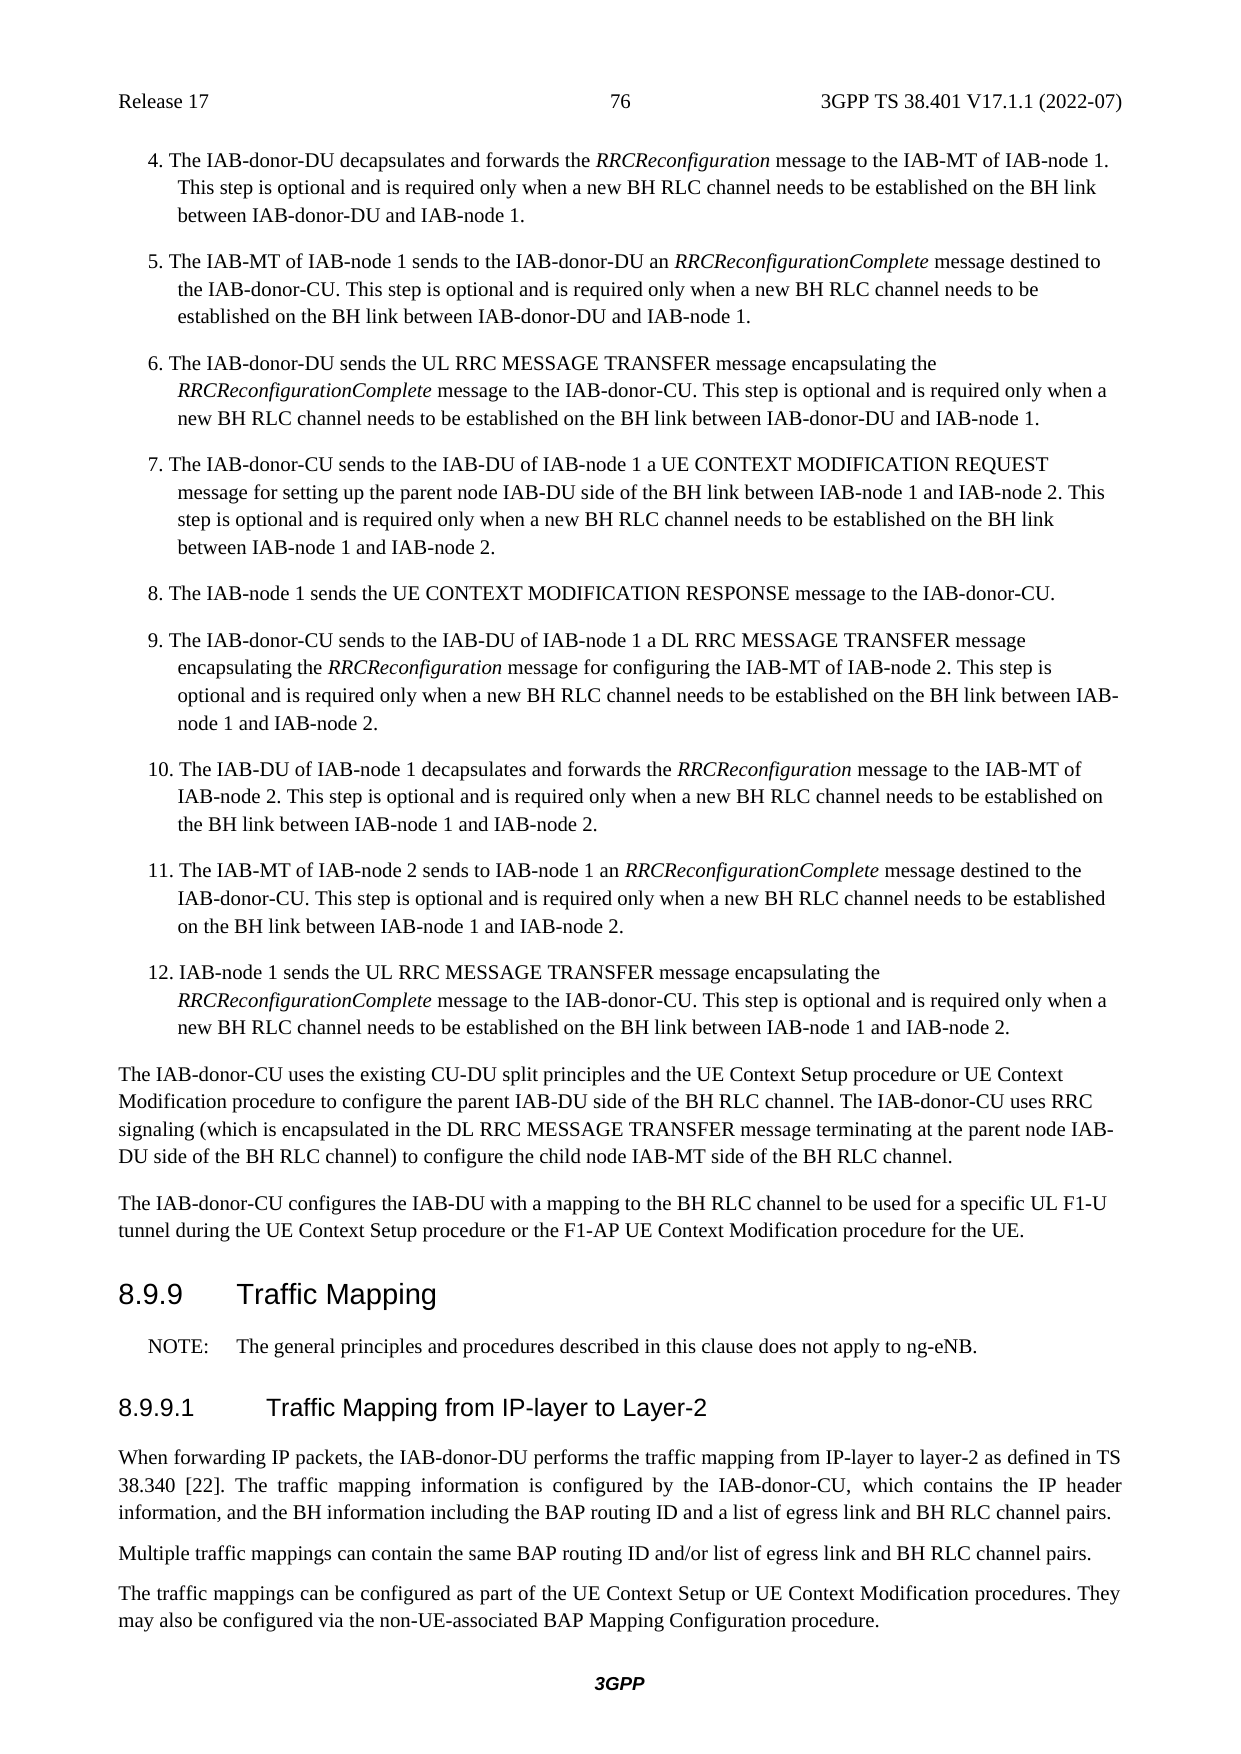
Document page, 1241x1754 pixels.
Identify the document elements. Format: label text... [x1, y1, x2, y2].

text 10. The IAB-DU of IAB-node 1 decapsulates and forwards the RRCReconfiguration message to the IAB-MT of IAB-node 2. This step is optional and is required only when a new BH RLC channel needs to be established on the BH link between IAB-node 1 and IAB-node 2. [148, 757, 1122, 836]
subtitle 8.9.9.1 Traffic Mapping from IP-layer to Layer-2 [118, 1393, 1122, 1422]
text 12. IAB-node 1 sends the UL RRC MESSAGE TRANSFER message encapsulating the RRCReconfigurationComplete message to the IAB-donor-CU. This step is optional and is required only when a new BH RLC channel needs to be established on the BH link between IAB-node 1 and IAB-node 2. [148, 960, 1122, 1039]
text 11. The IAB-MT of IAB-node 2 sends to IAB-node 1 an RRCReconfigurationComplete message destined to the IAB-donor-CU. This step is optional and is required only when a new BH RLC channel needs to be established on the BH link between IAB-node 1 and IAB-node 2. [148, 858, 1122, 938]
subtitle 8.9.9 Traffic Mapping [118, 1277, 1122, 1311]
text 6. The IAB-donor-DU sends the UL RRC MESSAGE TRANSFER message encapsulating the RRCReconfigurationComplete message to the IAB-donor-CU. This step is optional and is required only when a new BH RLC channel needs to be established on the BH link between IAB-donor-DU and IAB-node 1. [148, 351, 1122, 430]
text The IAB-donor-CU configures the IAB-DU with a mapping to the BH RLC channel to be used for a specific UL F1-U tunnel during the UE Context Setup procedure or the F1-AP UE Context Modification procedure for the UE. [118, 1191, 1122, 1242]
text When forwarding IP packets, the IAB-donor-DU performs the traffic mapping from IP-layer to layer-2 as defined in TS 38.340 [22]. The traffic mapping information is configured by the IAB-donor-CU, which contains the IP header information, and the BH information including the BAP routing ID and a list of egress link and BH RLC channel pairs. [118, 1445, 1122, 1524]
text 4. The IAB-donor-DU decapsulates and forwards the RRCReconfiguration message to the IAB-MT of IAB-node 1. This step is optional and is required only when a new BH RLC channel needs to be established on the BH link between IAB-donor-DU and IAB-node 1. [148, 147, 1122, 227]
text 7. The IAB-donor-CU sends to the IAB-DU of IAB-node 1 a UE CONTEXT MODIFICATION REQUEST message for setting up the parent node IAB-DU side of the BH link between IAB-node 1 and IAB-node 2. This step is optional and is required only when a new BH RLC channel needs to be established on the BH link between IAB-node 1 and IAB-node 2. [148, 452, 1122, 559]
text 5. The IAB-MT of IAB-node 1 sends to the IAB-donor-DU an RRCReconfigurationComplete message destined to the IAB-donor-CU. This step is optional and is required only when a new BH RLC channel needs to be established on the BH link between IAB-donor-DU and IAB-node 1. [148, 249, 1122, 328]
text The IAB-donor-CU uses the existing CU-DU split principles and the UE Context Setup procedure or UE Context Modification procedure to configure the parent IAB-DU side of the BH RLC channel. The IAB-donor-CU uses RRC signaling (which is encapsulated in the DL RRC MESSAGE TRANSFER message terminating at the parent node IAB-DU side of the BH RLC channel) to configure the child node IAB-MT side of the BH RLC channel. [118, 1062, 1122, 1168]
text Multiple traffic mappings can contain the same BAP routing ID and/or list of egress link and BH RLC channel pairs. [118, 1540, 1122, 1564]
text NOTE: The general principles and procedures described in this clause does not apply to ng-eNB. [148, 1334, 1122, 1358]
text 8. The IAB-node 1 sends the UE CONTEXT MODIFICATION RESPONSE message to the IAB-donor-CU. [148, 581, 1122, 605]
text The traffic mappings can be configured as part of the UE Context Setup or UE Context Modification procedures. They may also be configured via the non-UE-associated BAP Mapping Configuration procedure. [118, 1581, 1122, 1632]
text 9. The IAB-donor-CU sends to the IAB-DU of IAB-node 1 a DL RRC MESSAGE TRANSFER message encapsulating the RRCReconfiguration message for configuring the IAB-MT of IAB-node 2. This step is optional and is required only when a new BH RLC channel needs to be established on the BH link between IAB-node 1 and IAB-node 2. [148, 628, 1122, 734]
